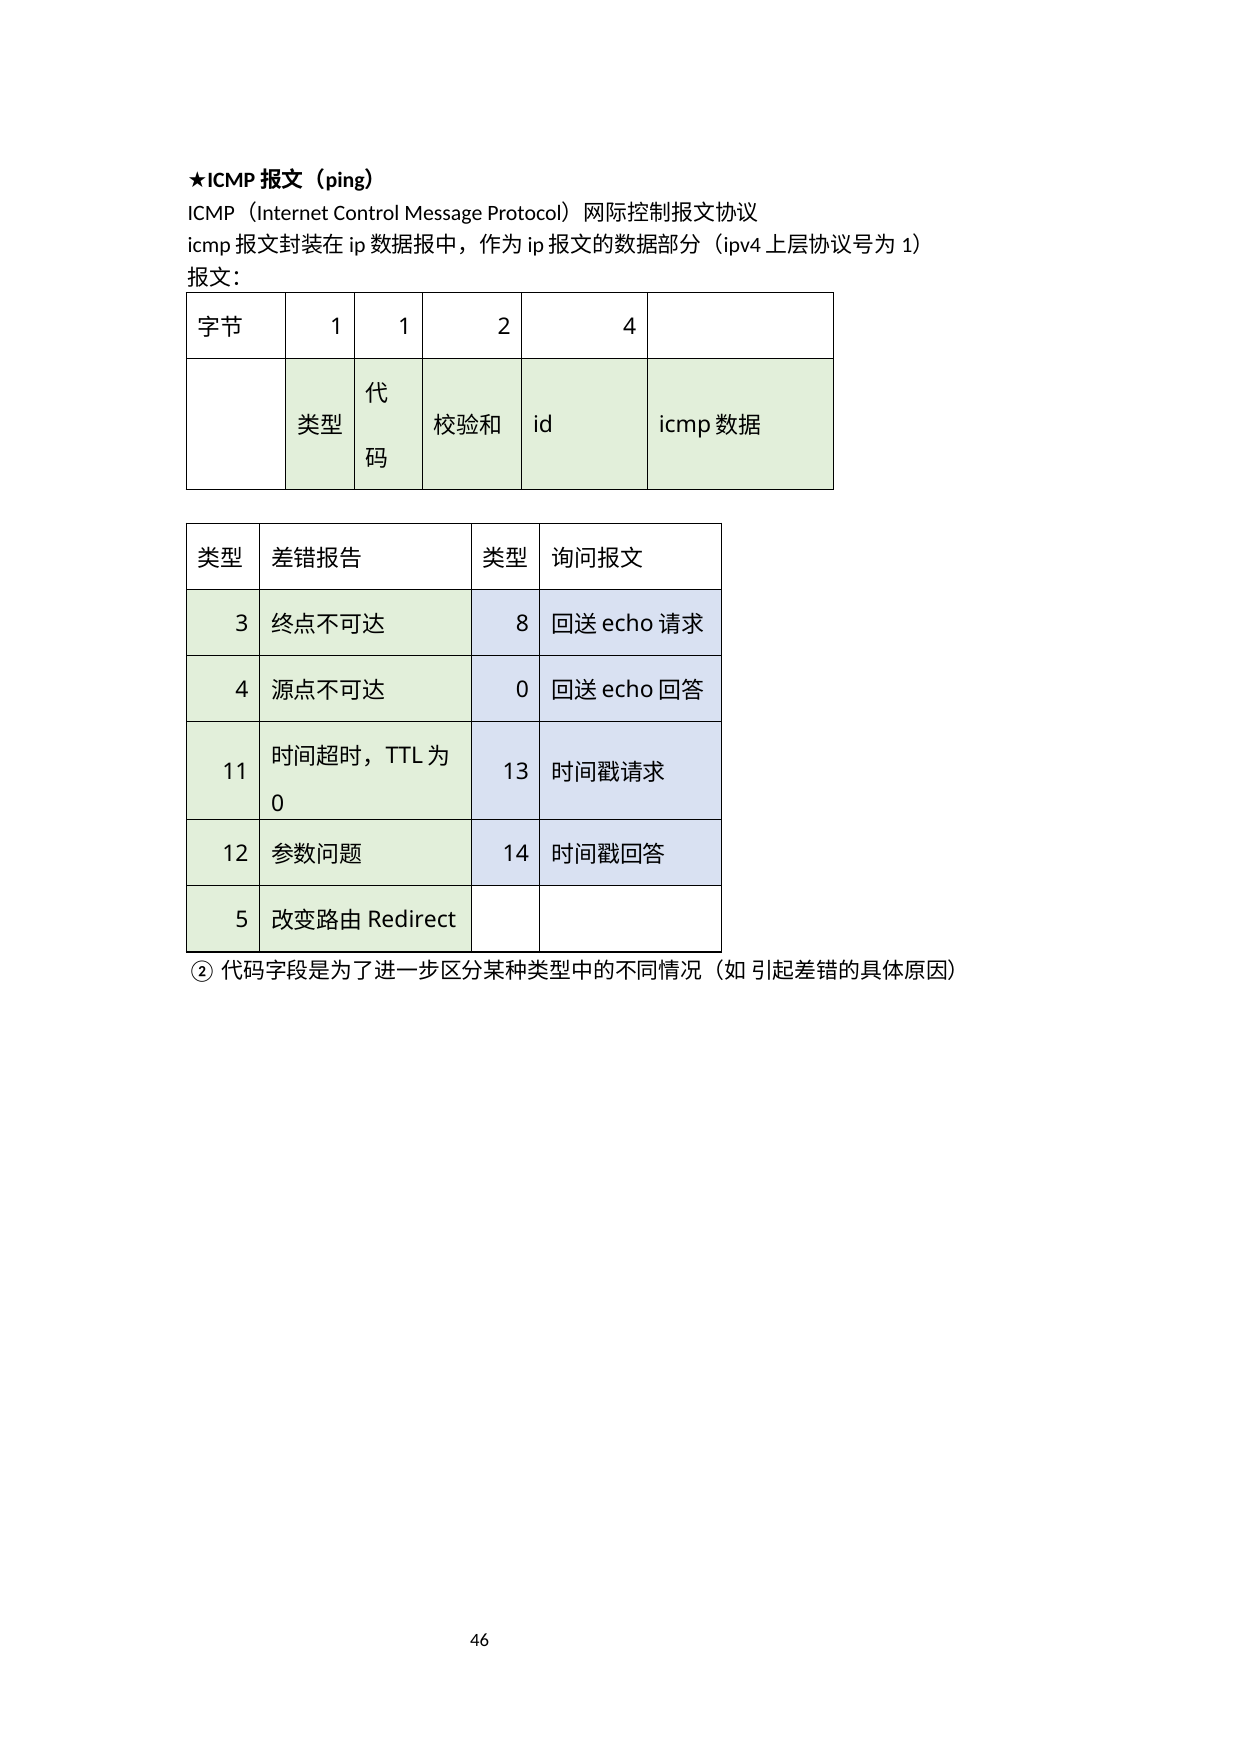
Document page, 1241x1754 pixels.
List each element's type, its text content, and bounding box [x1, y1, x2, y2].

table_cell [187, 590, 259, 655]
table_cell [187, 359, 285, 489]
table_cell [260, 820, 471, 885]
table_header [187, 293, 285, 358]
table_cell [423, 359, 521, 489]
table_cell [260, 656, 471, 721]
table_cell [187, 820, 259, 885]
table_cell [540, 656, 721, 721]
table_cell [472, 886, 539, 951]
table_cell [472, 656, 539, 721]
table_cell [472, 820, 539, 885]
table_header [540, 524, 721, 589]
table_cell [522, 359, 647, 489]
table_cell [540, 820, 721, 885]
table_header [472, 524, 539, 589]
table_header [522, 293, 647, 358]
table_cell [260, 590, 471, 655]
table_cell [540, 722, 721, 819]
text ★ICMP报文（ping） [187, 162, 1053, 194]
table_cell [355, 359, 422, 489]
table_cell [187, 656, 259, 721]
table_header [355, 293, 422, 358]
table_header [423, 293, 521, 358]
text ②代码字段是为了进一步区分某种类型中的不同情况（如 引起差错的具体原因） [187, 952, 1053, 985]
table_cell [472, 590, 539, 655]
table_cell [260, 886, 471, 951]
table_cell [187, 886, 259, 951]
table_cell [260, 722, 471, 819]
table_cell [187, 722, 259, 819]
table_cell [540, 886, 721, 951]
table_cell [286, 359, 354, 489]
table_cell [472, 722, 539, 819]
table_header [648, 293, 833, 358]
text 报文： [187, 259, 1053, 292]
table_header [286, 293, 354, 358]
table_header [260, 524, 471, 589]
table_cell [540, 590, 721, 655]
text ICMP（Internet Control Message Protocol）网际控制报文协议 [187, 194, 1053, 227]
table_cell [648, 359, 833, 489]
text icmp报文封装在ip数据报中，作为ip报文的数据部分（ipv4上层协议号为 1） [187, 227, 1053, 259]
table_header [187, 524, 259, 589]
